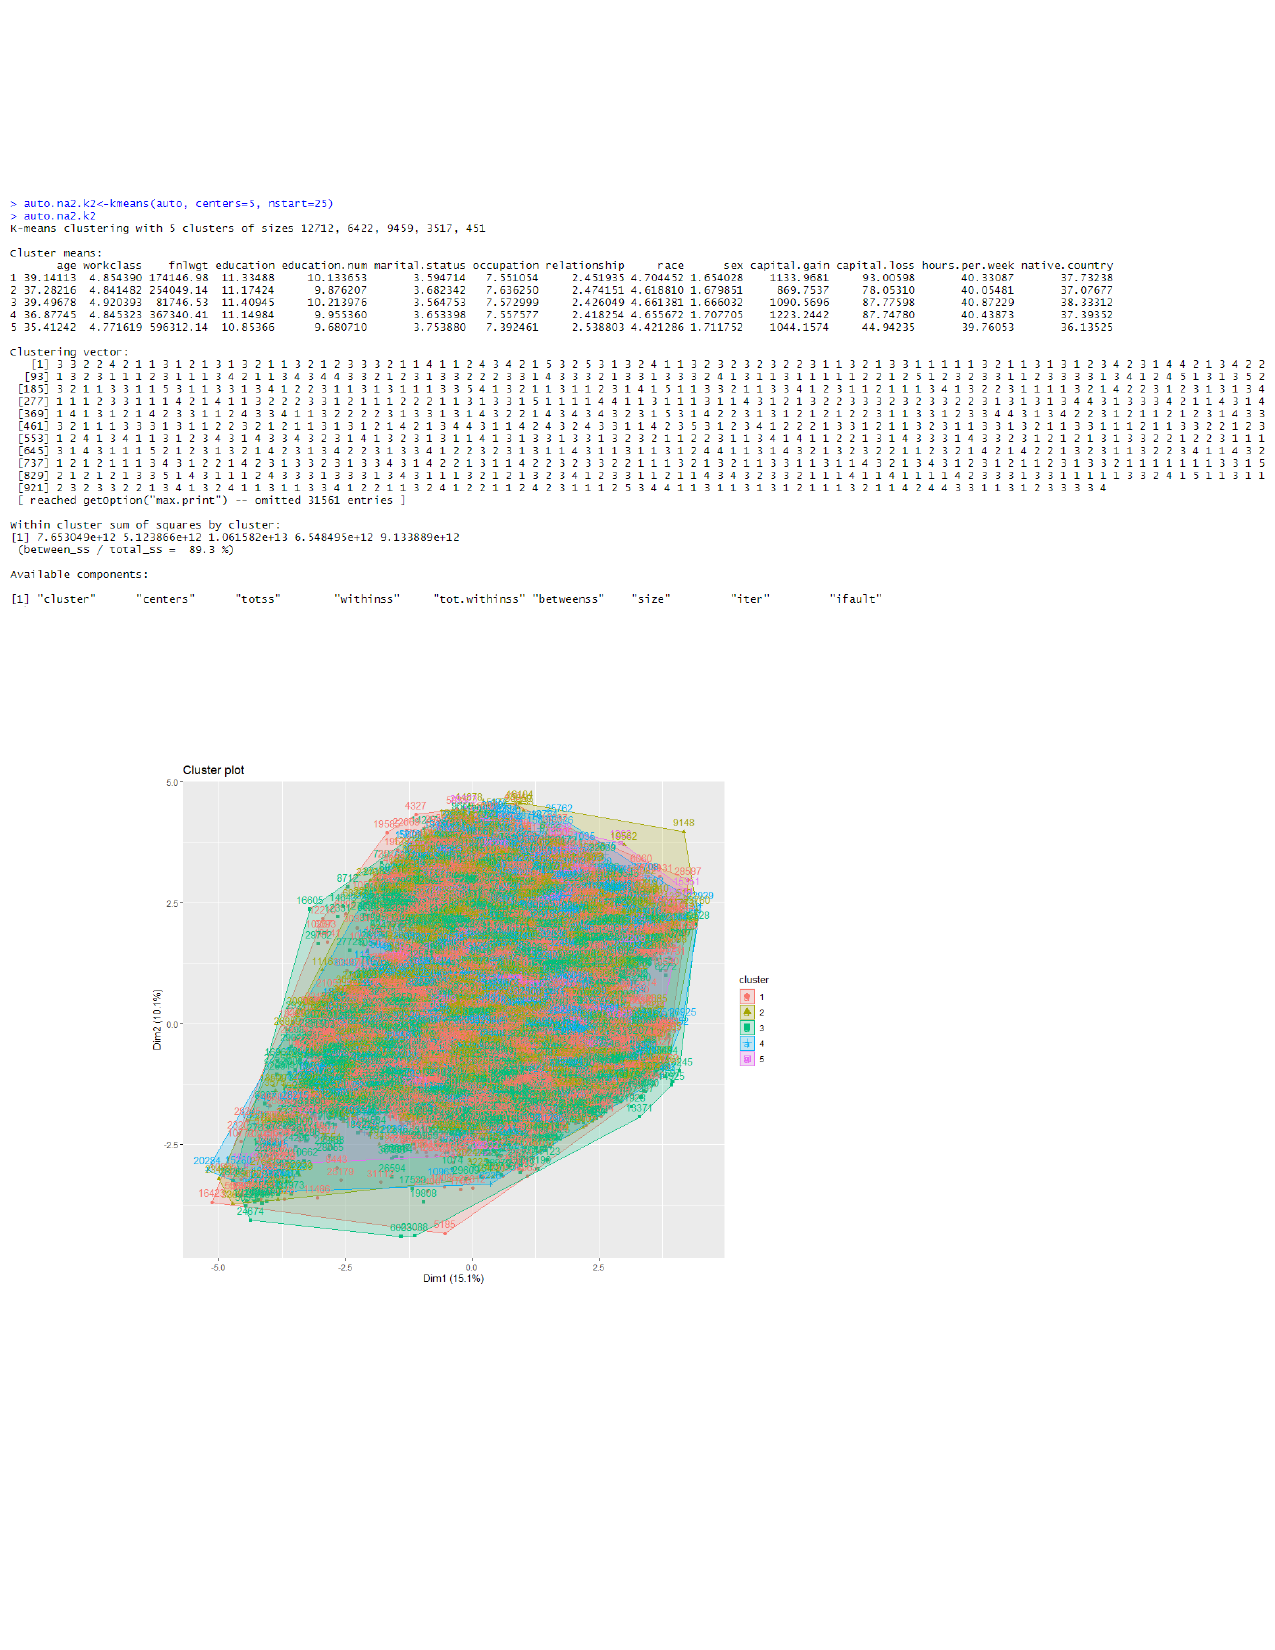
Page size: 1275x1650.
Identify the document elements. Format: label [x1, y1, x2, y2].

picture [150, 761, 772, 1287]
picture [6, 197, 1264, 607]
